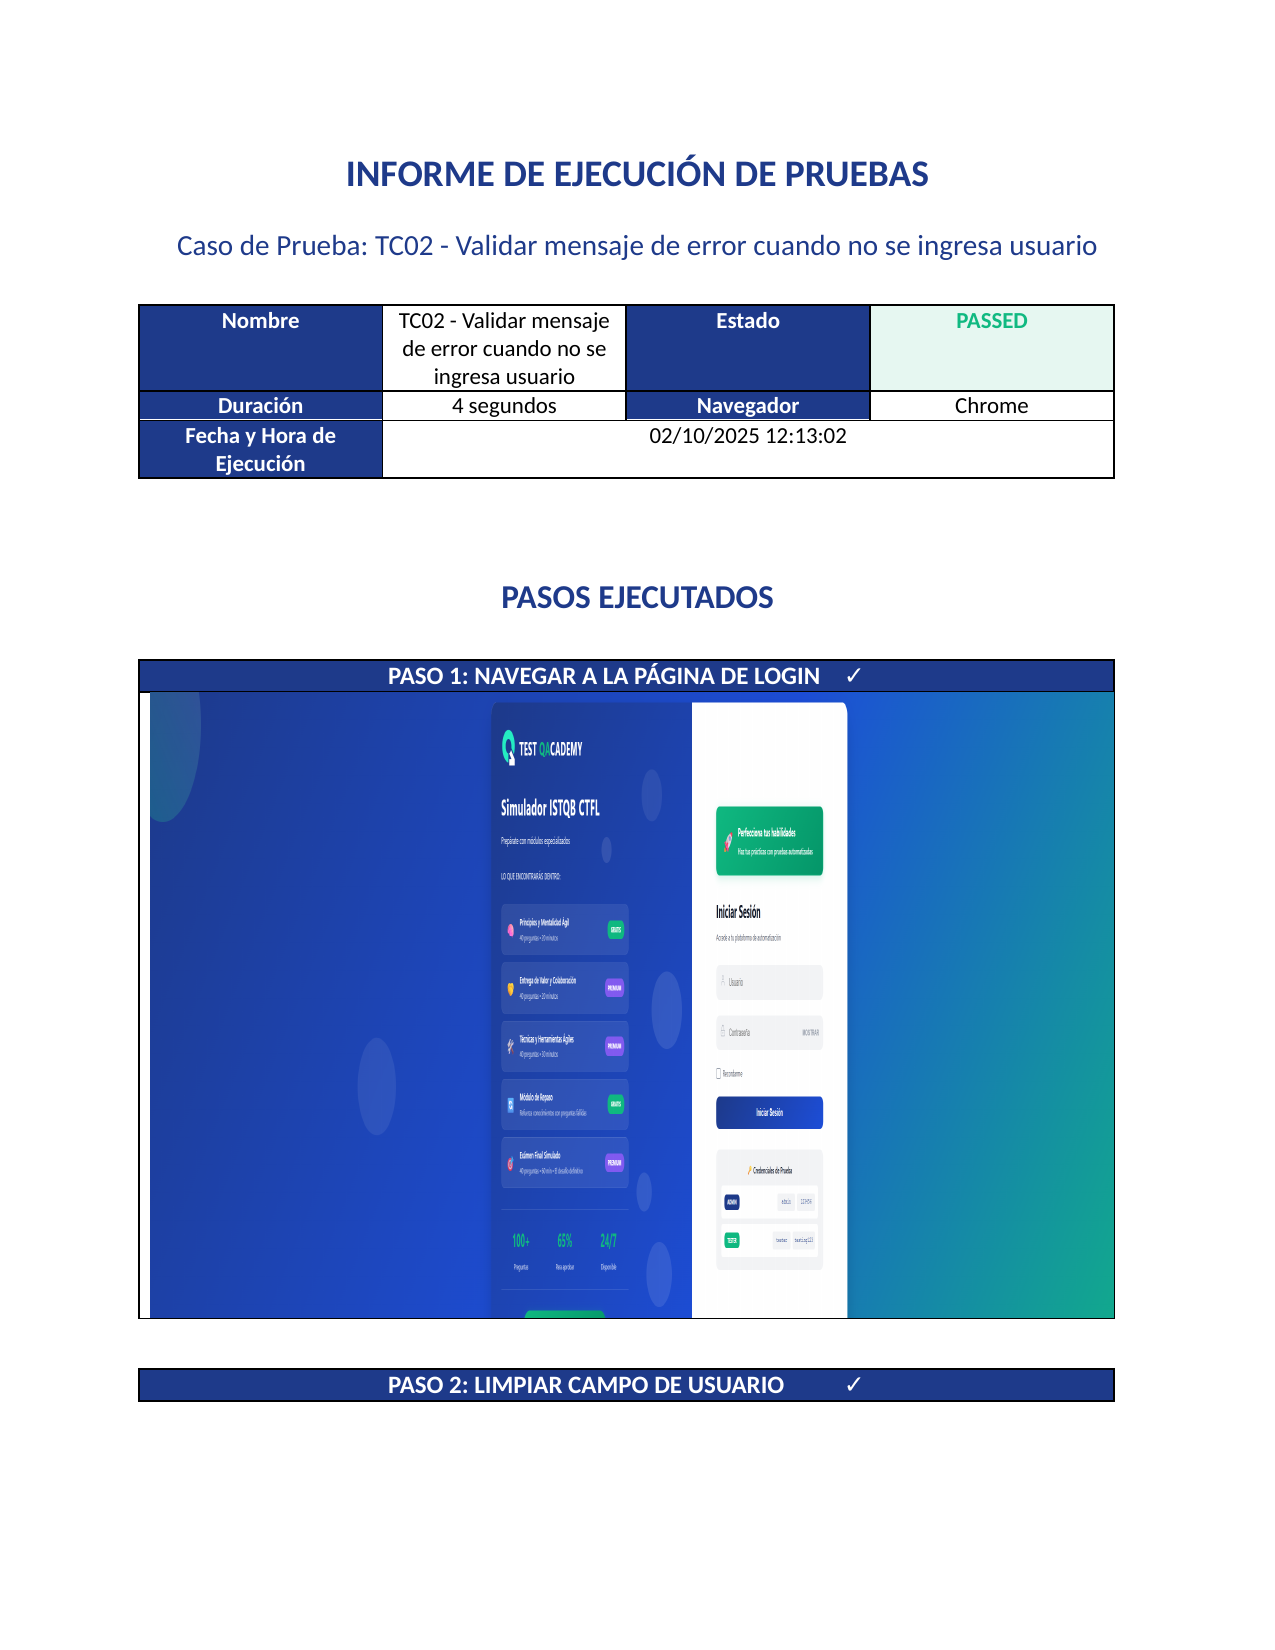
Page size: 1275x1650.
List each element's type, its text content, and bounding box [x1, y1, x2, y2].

text Caso de Prueba: TC02 - Validar mensaje de error cuando no se ingresa usuario [150, 227, 1125, 263]
table_cell 4 segundos [383, 392, 625, 419]
text INFORME DE EJECUCIÓN DE PRUEBAS [150, 150, 1125, 196]
table_cell Duración [140, 392, 382, 419]
table_header Estado [627, 306, 869, 390]
table_header TC02 - Validar mensaje de error cuando no se ingresa usuario [383, 306, 625, 390]
text PASOS EJECUTADOS [150, 588, 1125, 629]
table_cell [140, 708, 150, 1333]
table_header PASSED [871, 306, 1113, 390]
table_cell 02/10/2025 12:13:02 [383, 421, 1113, 477]
table_header PASO 1: NAVEGAR A LA PÁGINA DE LOGIN ✓ [140, 673, 1113, 707]
table_cell Fecha y Hora de Ejecución [140, 421, 382, 477]
table_cell Chrome [871, 392, 1113, 419]
table_cell Navegador [627, 392, 869, 419]
table_header PASO 2: LIMPIAR CAMPO DE USUARIO ✓ [140, 1391, 1113, 1425]
table_header Nombre [140, 306, 382, 390]
picture [150, 708, 1114, 1334]
